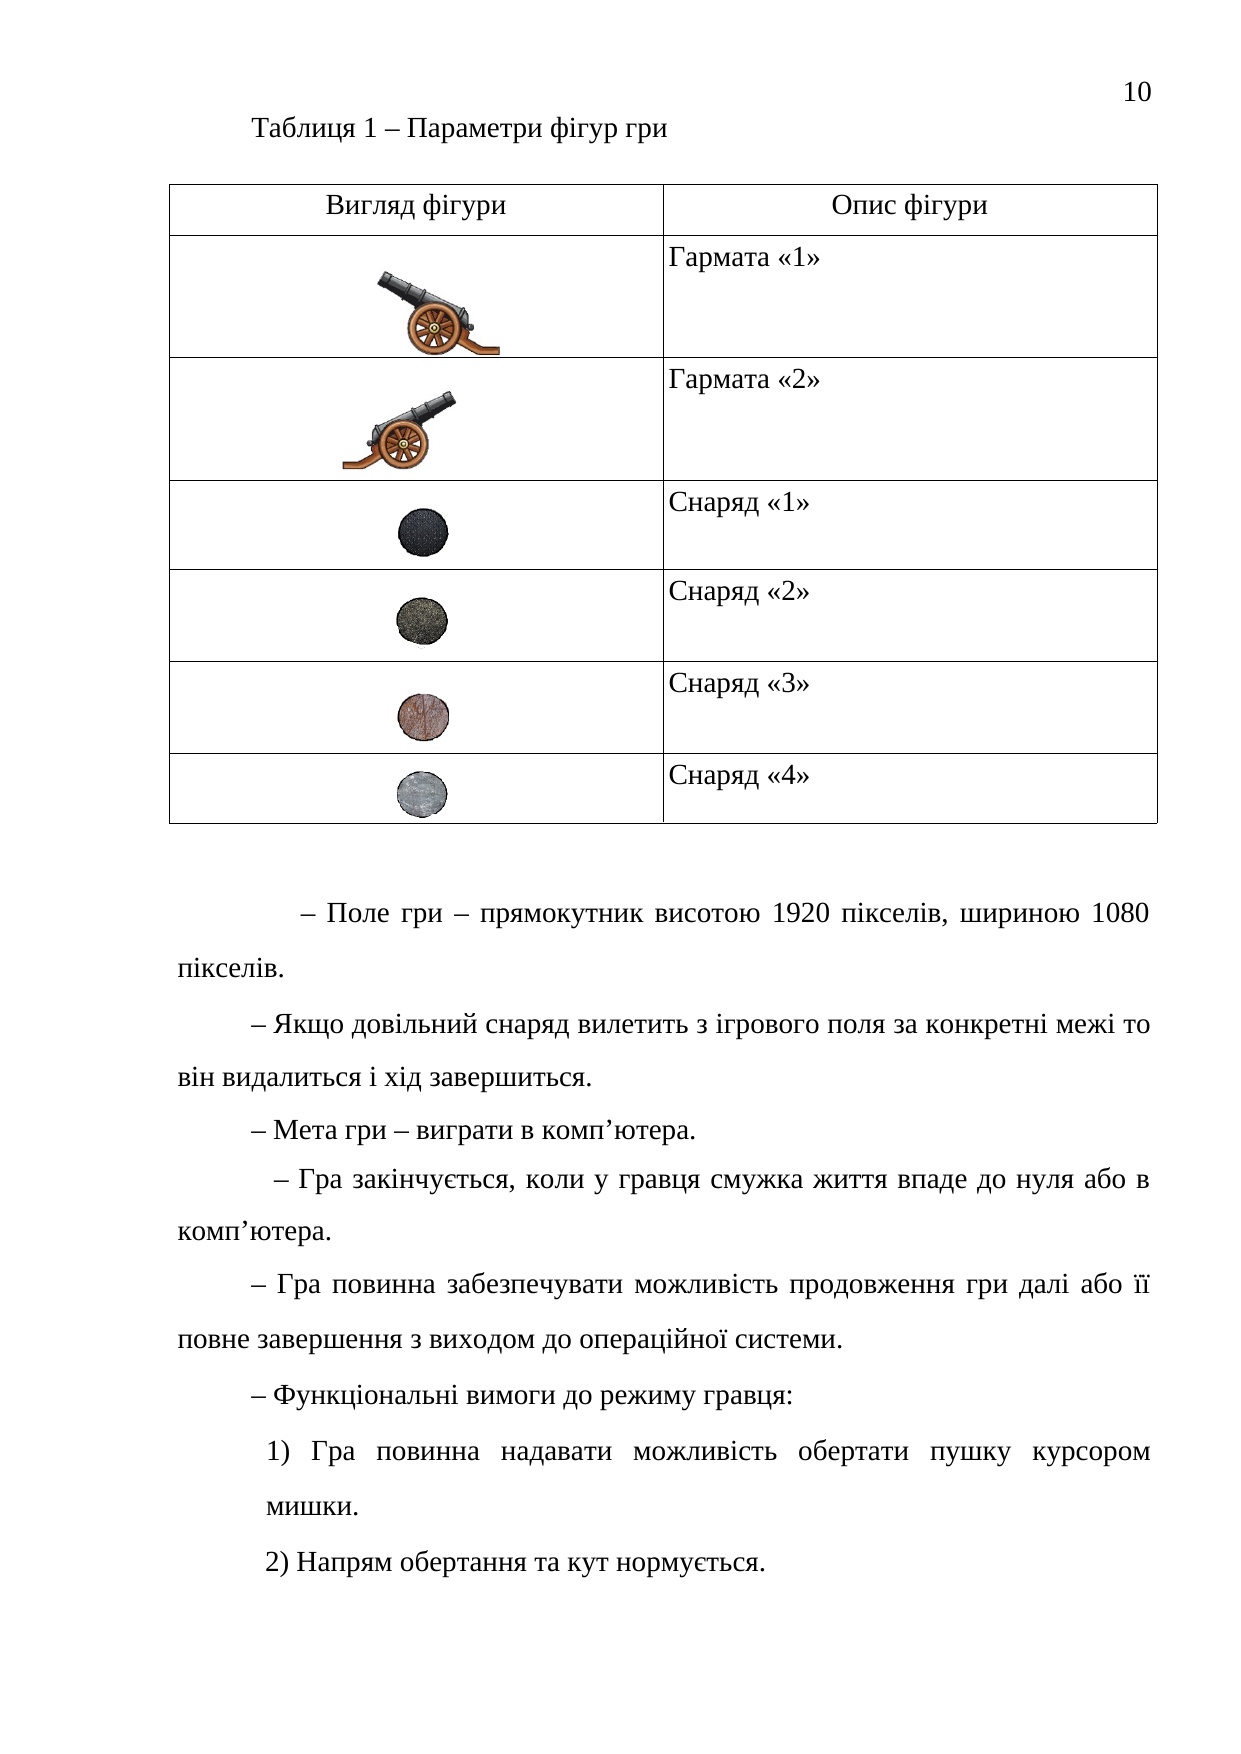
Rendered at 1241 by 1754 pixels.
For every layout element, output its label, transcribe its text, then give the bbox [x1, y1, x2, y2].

text – Функціональні вимоги до режиму гравця: [251, 1377, 1152, 1411]
table_cell Снаряд «1» [664, 481, 1157, 569]
table_cell Снаряд «4» [664, 754, 1157, 822]
text 1) Гра повинна надавати можливість обертати пушку курсором мишки. [266, 1433, 1152, 1522]
table_cell [170, 358, 663, 479]
table_cell Снаряд «3» [664, 662, 1157, 753]
table_cell Гармата «1» [664, 236, 1157, 357]
text – Якщо довільний снаряд вилетить з ігрового поля за конкретні межі то він видалиться і хід завершиться. [177, 1006, 1152, 1092]
table_cell [170, 236, 663, 357]
picture [320, 483, 514, 569]
table_cell [170, 662, 663, 753]
text – Гра закінчується, коли у гравця смужка життя впаде до нуля або в комп’ютера. [177, 1161, 1152, 1247]
table_cell [170, 570, 663, 661]
picture [316, 665, 514, 753]
text – Мета гри – виграти в комп’ютера. [251, 1112, 1152, 1145]
table_cell [170, 481, 663, 569]
table_cell Гармата «2» [664, 358, 1157, 479]
table_cell Снаряд «2» [664, 570, 1157, 661]
picture [351, 756, 499, 823]
text Таблиця 1 – Параметри фігур гри [251, 111, 1152, 144]
picture [326, 576, 512, 659]
picture [337, 361, 502, 471]
text – Поле гри – прямокутник висотою 1920 пікселів, шириною 1080 пікселів. [177, 895, 1152, 984]
table_header Опис фігури [664, 185, 1157, 235]
picture [331, 239, 502, 357]
text – Гра повинна забезпечувати можливість продовження гри далі або її повне завершення з виходом до операційної системи. [177, 1266, 1152, 1355]
table_cell [170, 754, 663, 822]
table_header Вигляд фігури [170, 185, 663, 235]
text 2) Напрям обертання та кут нормується. [177, 1544, 1152, 1578]
